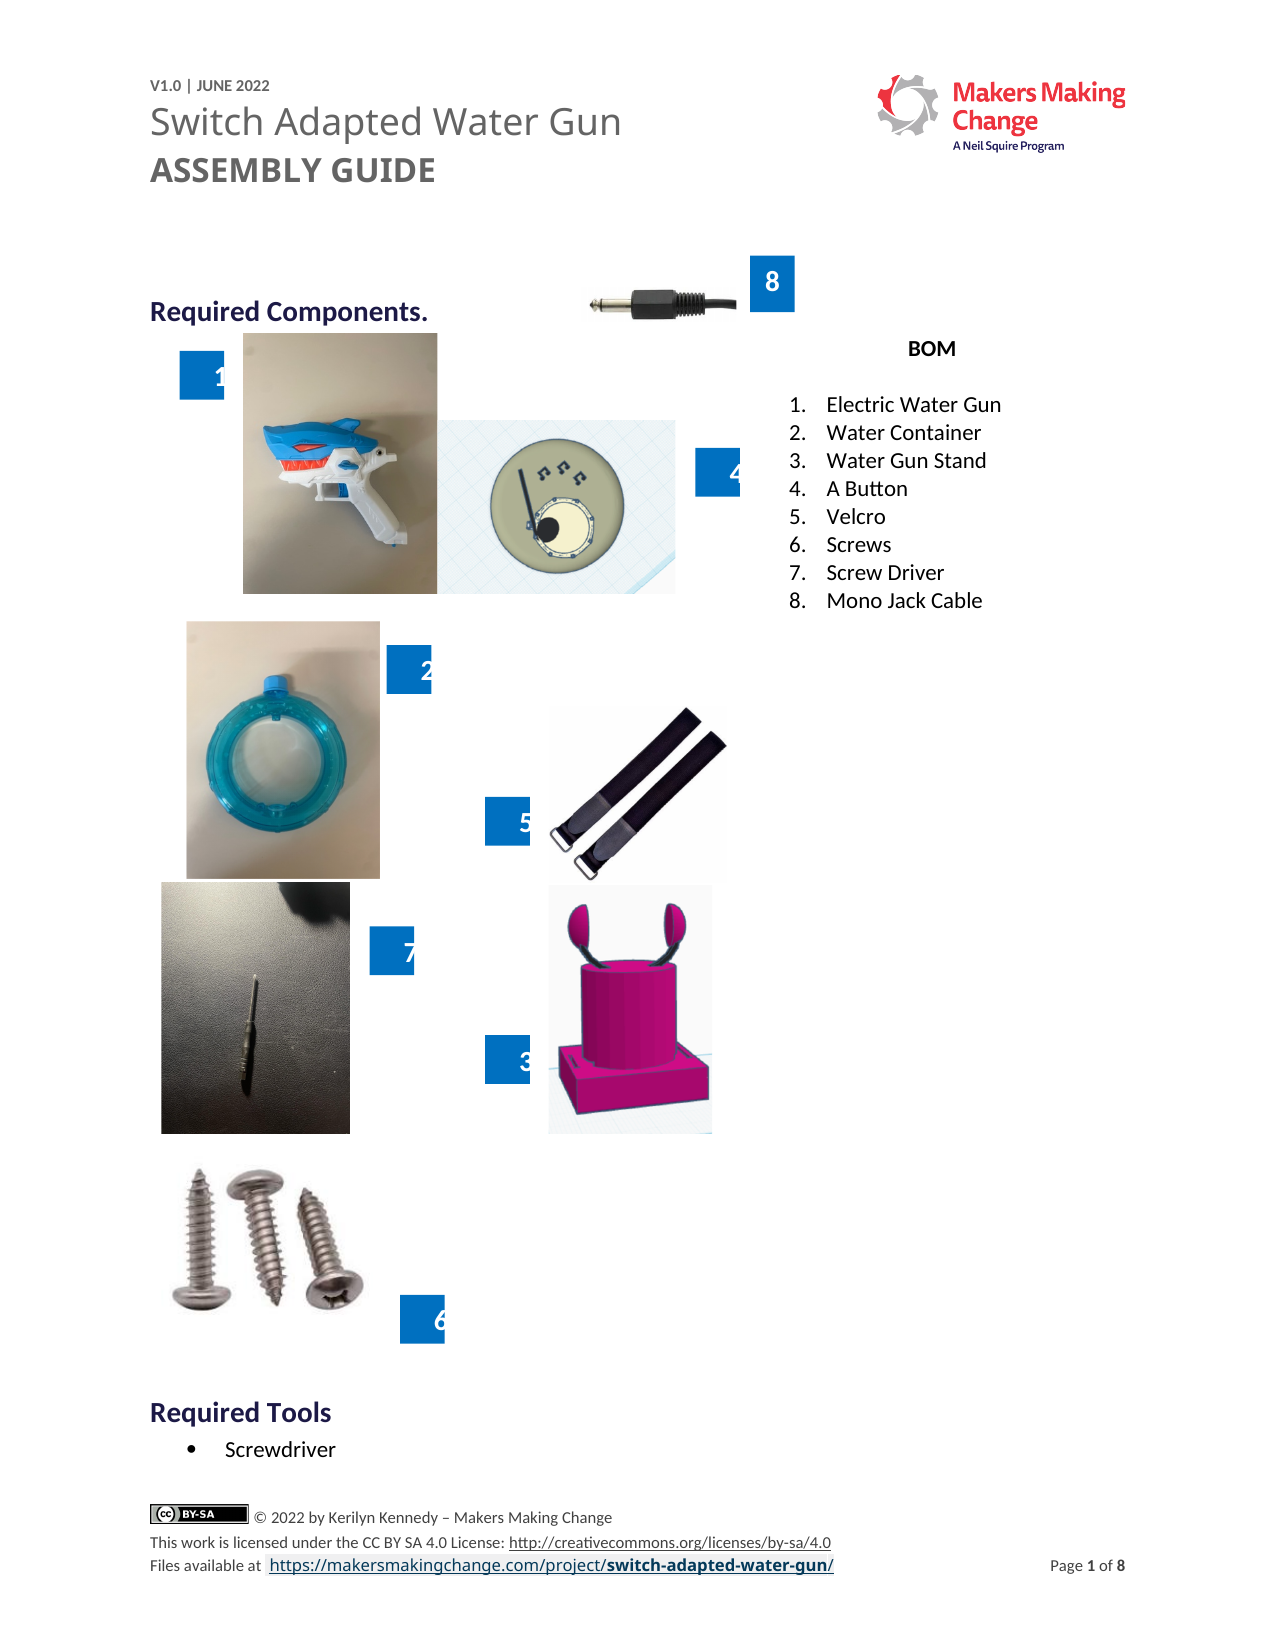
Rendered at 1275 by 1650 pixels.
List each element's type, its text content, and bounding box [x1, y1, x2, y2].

table_header [150, 334, 740, 1344]
picture [548, 706, 728, 883]
list Screwdriver [187, 1435, 1125, 1463]
subtitle Required Tools [150, 1394, 1125, 1429]
picture [161, 882, 350, 1134]
subtitle Required Components. [150, 287, 1125, 328]
picture [877, 75, 1125, 153]
picture [243, 333, 676, 594]
picture [187, 622, 380, 879]
table_header BOM Electric Water Gun Water Container Water Gun Stand A Button Velcro Screws Screw Driver Mono Jack Cable [740, 334, 1124, 1344]
picture [548, 885, 713, 1134]
picture [161, 1139, 374, 1340]
picture [150, 1504, 249, 1524]
picture [580, 287, 737, 322]
